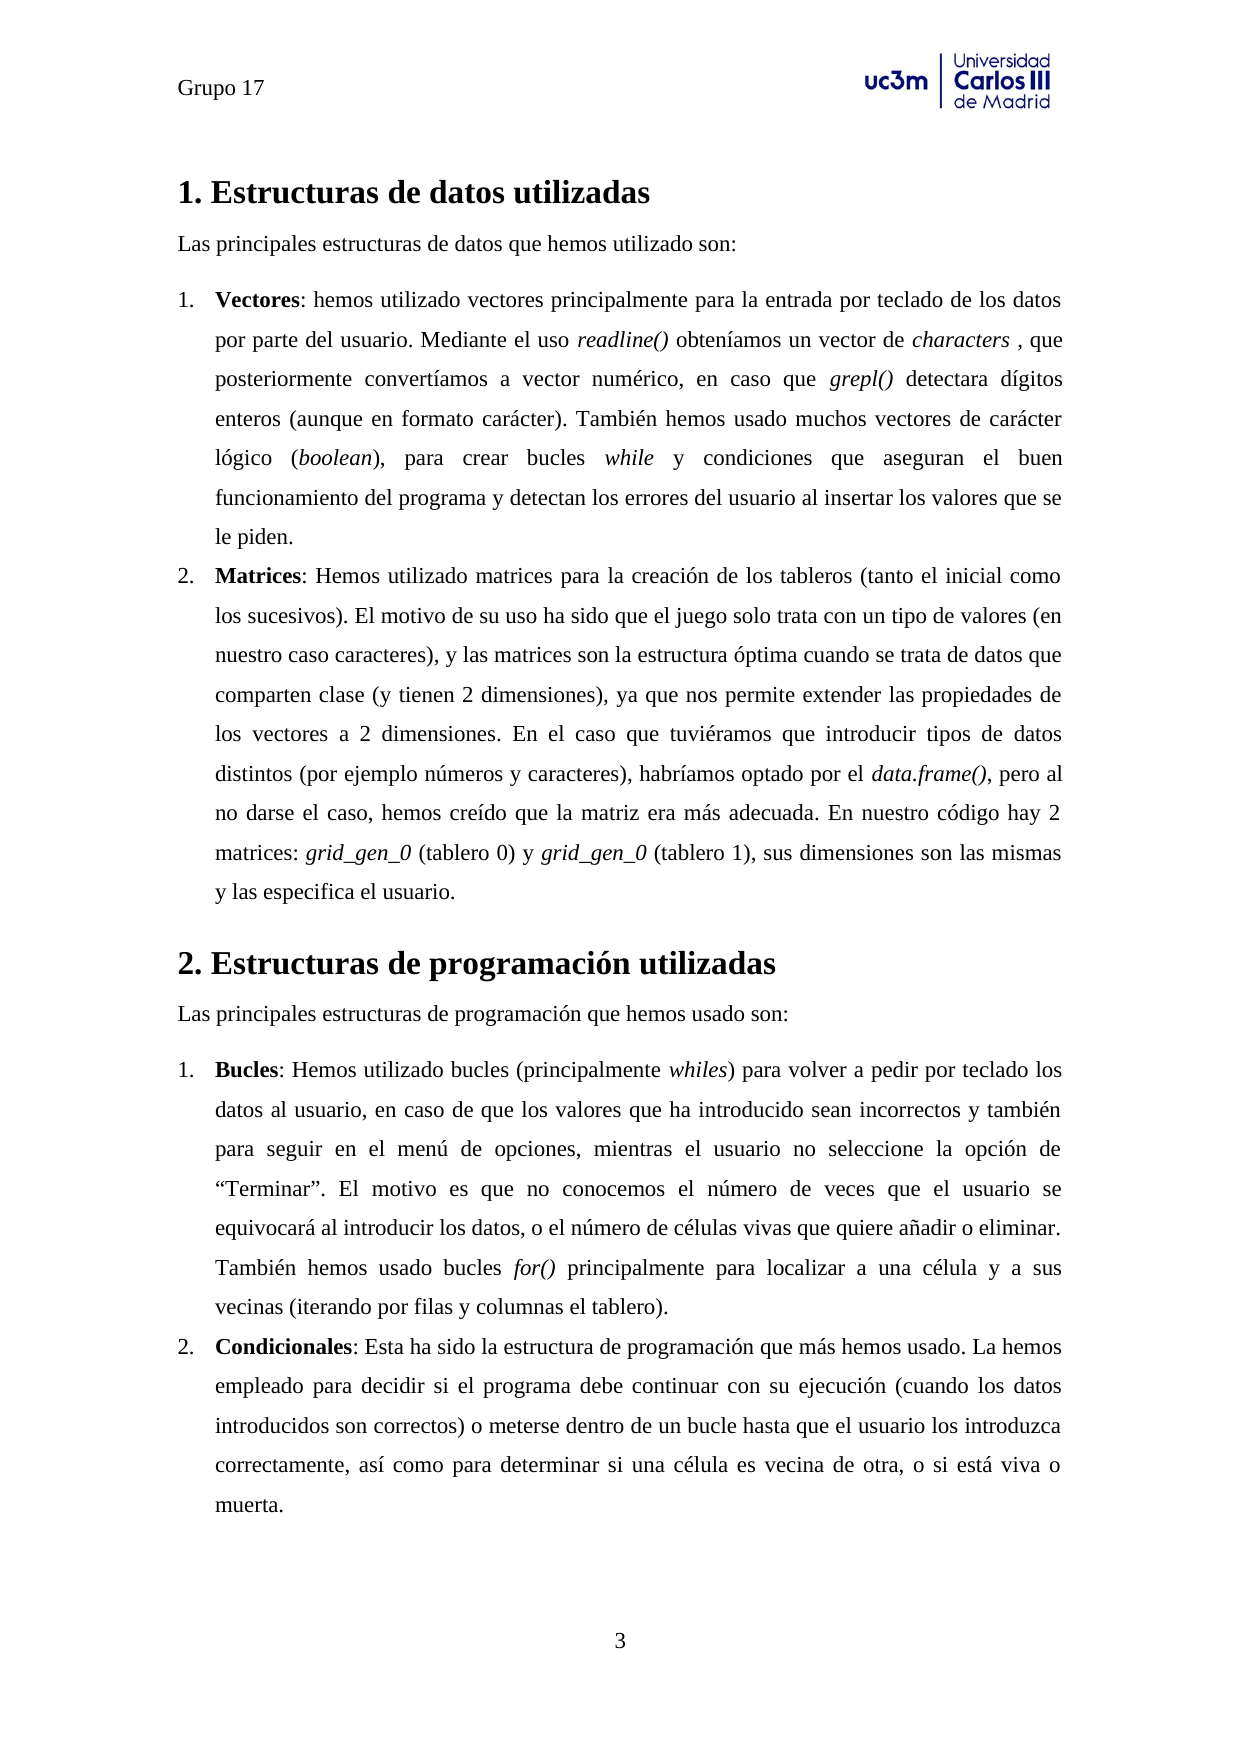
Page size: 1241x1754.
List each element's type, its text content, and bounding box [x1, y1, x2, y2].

subtitle 1. Estructuras de datos utilizadas [177, 173, 1063, 211]
list Matrices: Hemos utilizado matrices para la creación de los tableros (tanto el inicial como los sucesivos). El motivo de su uso ha sido que el juego solo trata con un tipo de valores (en nuestro caso caracteres), y las matrices son la estructura óptima cuando se trata de datos que comparten clase (y tienen 2 dimensiones), ya que nos permite extender las propiedades de los vectores a 2 dimensiones. En el caso que tuviéramos que introducir tipos de datos distintos (por ejemplo números y caracteres), habríamos optado por el data.frame(), pero al no darse el caso, hemos creído que la matriz era más adecuada. En nuestro código hay 2 matrices: grid_gen_0 (tablero 0) y grid_gen_0 (tablero 1), sus dimensiones son las mismas y las especifica el usuario. [177, 563, 1063, 905]
text Las principales estructuras de programación que hemos usado son: [177, 1000, 1063, 1027]
list Bucles: Hemos utilizado bucles (principalmente whiles) para volver a pedir por teclado los datos al usuario, en caso de que los valores que ha introducido sean incorrectos y también para seguir en el menú de opciones, mientras el usuario no seleccione la opción de “Terminar”. El motivo es que no conocemos el número de veces que el usuario se equivocará al introducir los datos, o el número de células vivas que quiere añadir o eliminar. También hemos usado bucles for() principalmente para localizar a una célula y a sus vecinas (iterando por filas y columnas el tablero). [177, 1057, 1063, 1320]
subtitle 2. Estructuras de programación utilizadas [177, 943, 1063, 981]
text Las principales estructuras de datos que hemos utilizado son: [177, 230, 1063, 256]
list Condicionales: Esta ha sido la estructura de programación que más hemos usado. La hemos empleado para decidir si el programa debe continuar con su ejecución (cuando los datos introducidos son correctos) o meterse dentro de un bucle hasta que el usuario los introduzca correctamente, así como para determinar si una célula es vecina de otra, o si está viva o muerta. [177, 1333, 1063, 1517]
picture [850, 47, 1063, 118]
list Vectores: hemos utilizado vectores principalmente para la entrada por teclado de los datos por parte del usuario. Mediante el uso readline() obteníamos un vector de characters , que posteriormente convertíamos a vector numérico, en caso que grepl() detectara dígitos enteros (aunque en formato carácter). También hemos usado muchos vectores de carácter lógico (boolean), para crear bucles while y condiciones que aseguran el buen funcionamiento del programa y detectan los errores del usuario al insertar los valores que se le piden. [177, 286, 1063, 549]
